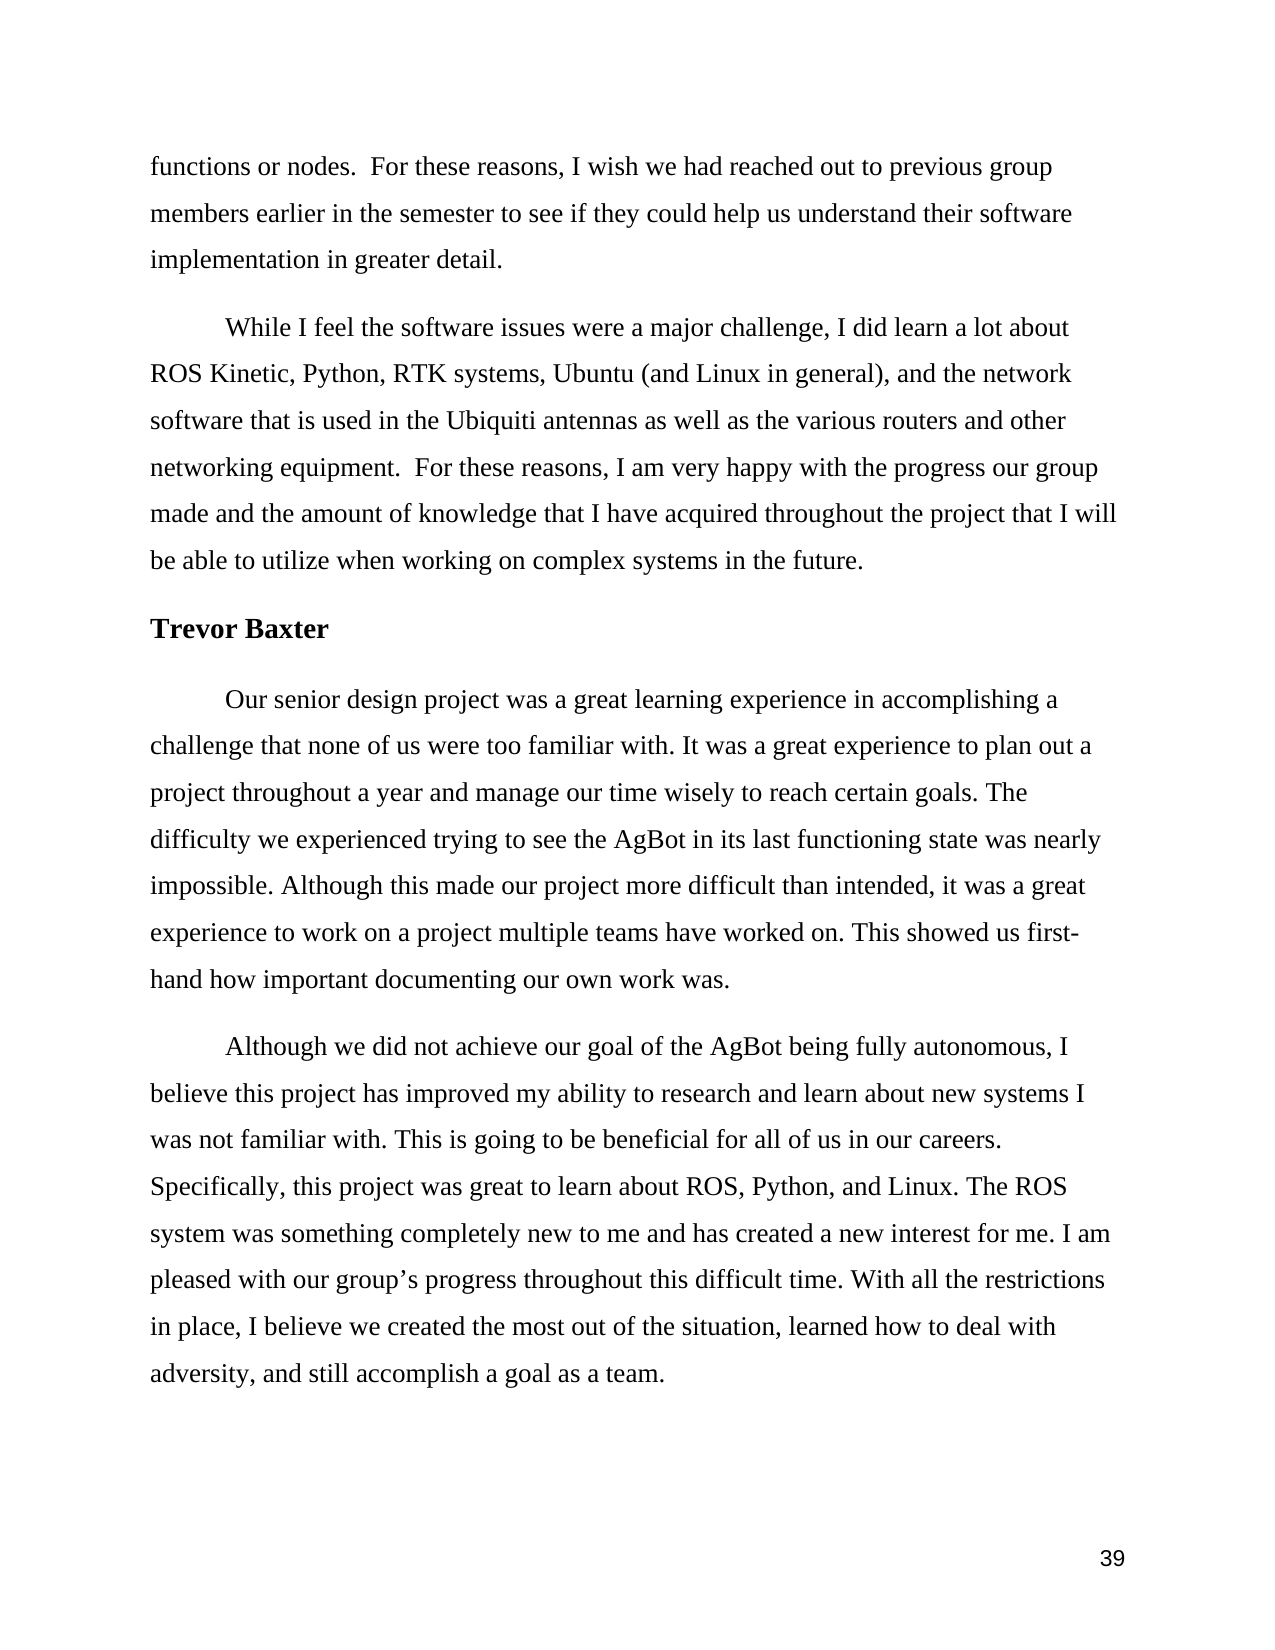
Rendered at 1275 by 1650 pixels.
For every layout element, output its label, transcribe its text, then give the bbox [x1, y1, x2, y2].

subtitle Trevor Baxter [150, 612, 1125, 645]
text Our senior design project was a great learning experience in accomplishing a challenge that none of us were too familiar with. It was a great experience to plan out a project throughout a year and manage our time wisely to reach certain goals. The difficulty we experienced trying to see the AgBot in its last functioning state was nearly impossible. Although this made our project more difficult than intended, it was a great experience to work on a project multiple teams have worked on. This showed us first-hand how important documenting our own work was. [150, 683, 1125, 994]
text While I feel the software issues were a major challenge, I did learn a lot about ROS Kinetic, Python, RTK systems, Ubuntu (and Linux in general), and the network software that is used in the Ubiquiti antennas as well as the various routers and other networking equipment. For these reasons, I am very happy with the progress our group made and the amount of knowledge that I have acquired throughout the project that I will be able to utilize when working on complex systems in the future. [150, 311, 1125, 575]
text Although we did not achieve our goal of the AgBot being fully autonomous, I believe this project has improved my ability to research and learn about new systems I was not familiar with. This is going to be beneficial for all of us in our careers. Specifically, this project was great to learn about ROS, Python, and Linux. The ROS system was something completely new to me and has created a new interest for me. I am pleased with our group’s progress throughout this difficult time. With all the restrictions in place, I believe we created the most out of the situation, learned how to deal with adversity, and still accomplish a goal as a team. [150, 1030, 1125, 1388]
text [150, 150, 1125, 274]
